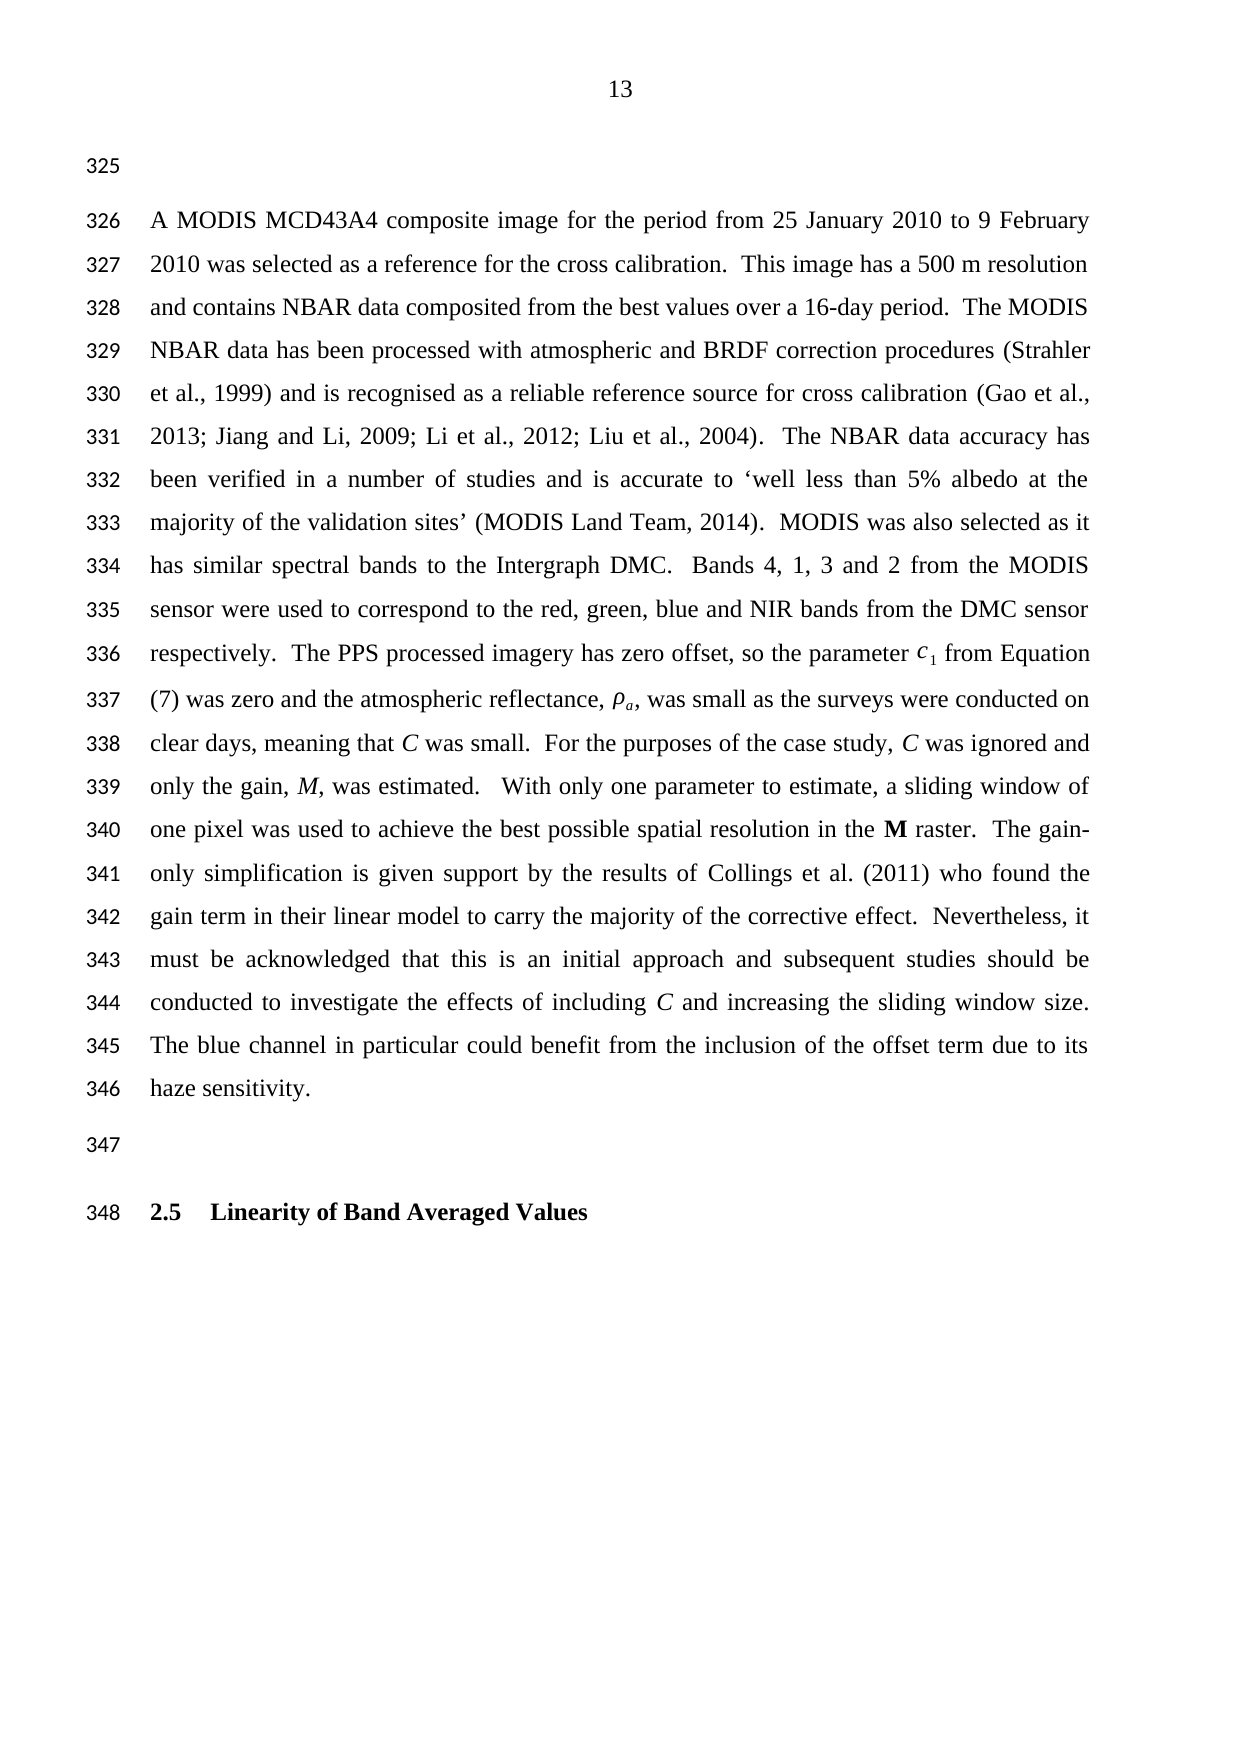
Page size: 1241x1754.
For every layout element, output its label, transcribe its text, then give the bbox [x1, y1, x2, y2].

subtitle Linearity of Band Averaged Values [150, 1197, 1090, 1226]
text A MODIS MCD43A4 composite image for the period from 25 January 2010 to 9 February 2010 was selected as a reference for the cross calibration. This image has a 500 m resolution and contains NBAR data composited from the best values over a 16-day period. The MODIS NBAR data has been processed with atmospheric and BRDF correction procedures (Strahler et al., 1999) and is recognised as a reliable reference source for cross calibration (Gao et al., 2013; Jiang and Li, 2009; Li et al., 2012; Liu et al., 2004). The NBAR data accuracy has been verified in a number of studies and is accurate to ‘well less than 5% albedo at the majority of the validation sites’ (MODIS Land Team, 2014). MODIS was also selected as it has similar spectral bands to the Intergraph DMC. Bands 4, 1, 3 and 2 from the MODIS sensor were used to correspond to the red, green, blue and NIR bands from the DMC sensor respectively. The PPS processed imagery has zero offset, so the parameter from Equation (7) was zero and the atmospheric reflectance, , was small as the surveys were conducted on clear days, meaning that C was small. For the purposes of the case study, C was ignored and only the gain, M, was estimated. With only one parameter to estimate, a sliding window of one pixel was used to achieve the best possible spatial resolution in the M raster. The gain-only simplification is given support by the results of Collings et al. (2011) who found the gain term in their linear model to carry the majority of the corrective effect. Nevertheless, it must be acknowledged that this is an initial approach and subsequent studies should be conducted to investigate the effects of including C and increasing the sliding window size. The blue channel in particular could benefit from the inclusion of the offset term due to its haze sensitivity. [150, 206, 1090, 1102]
